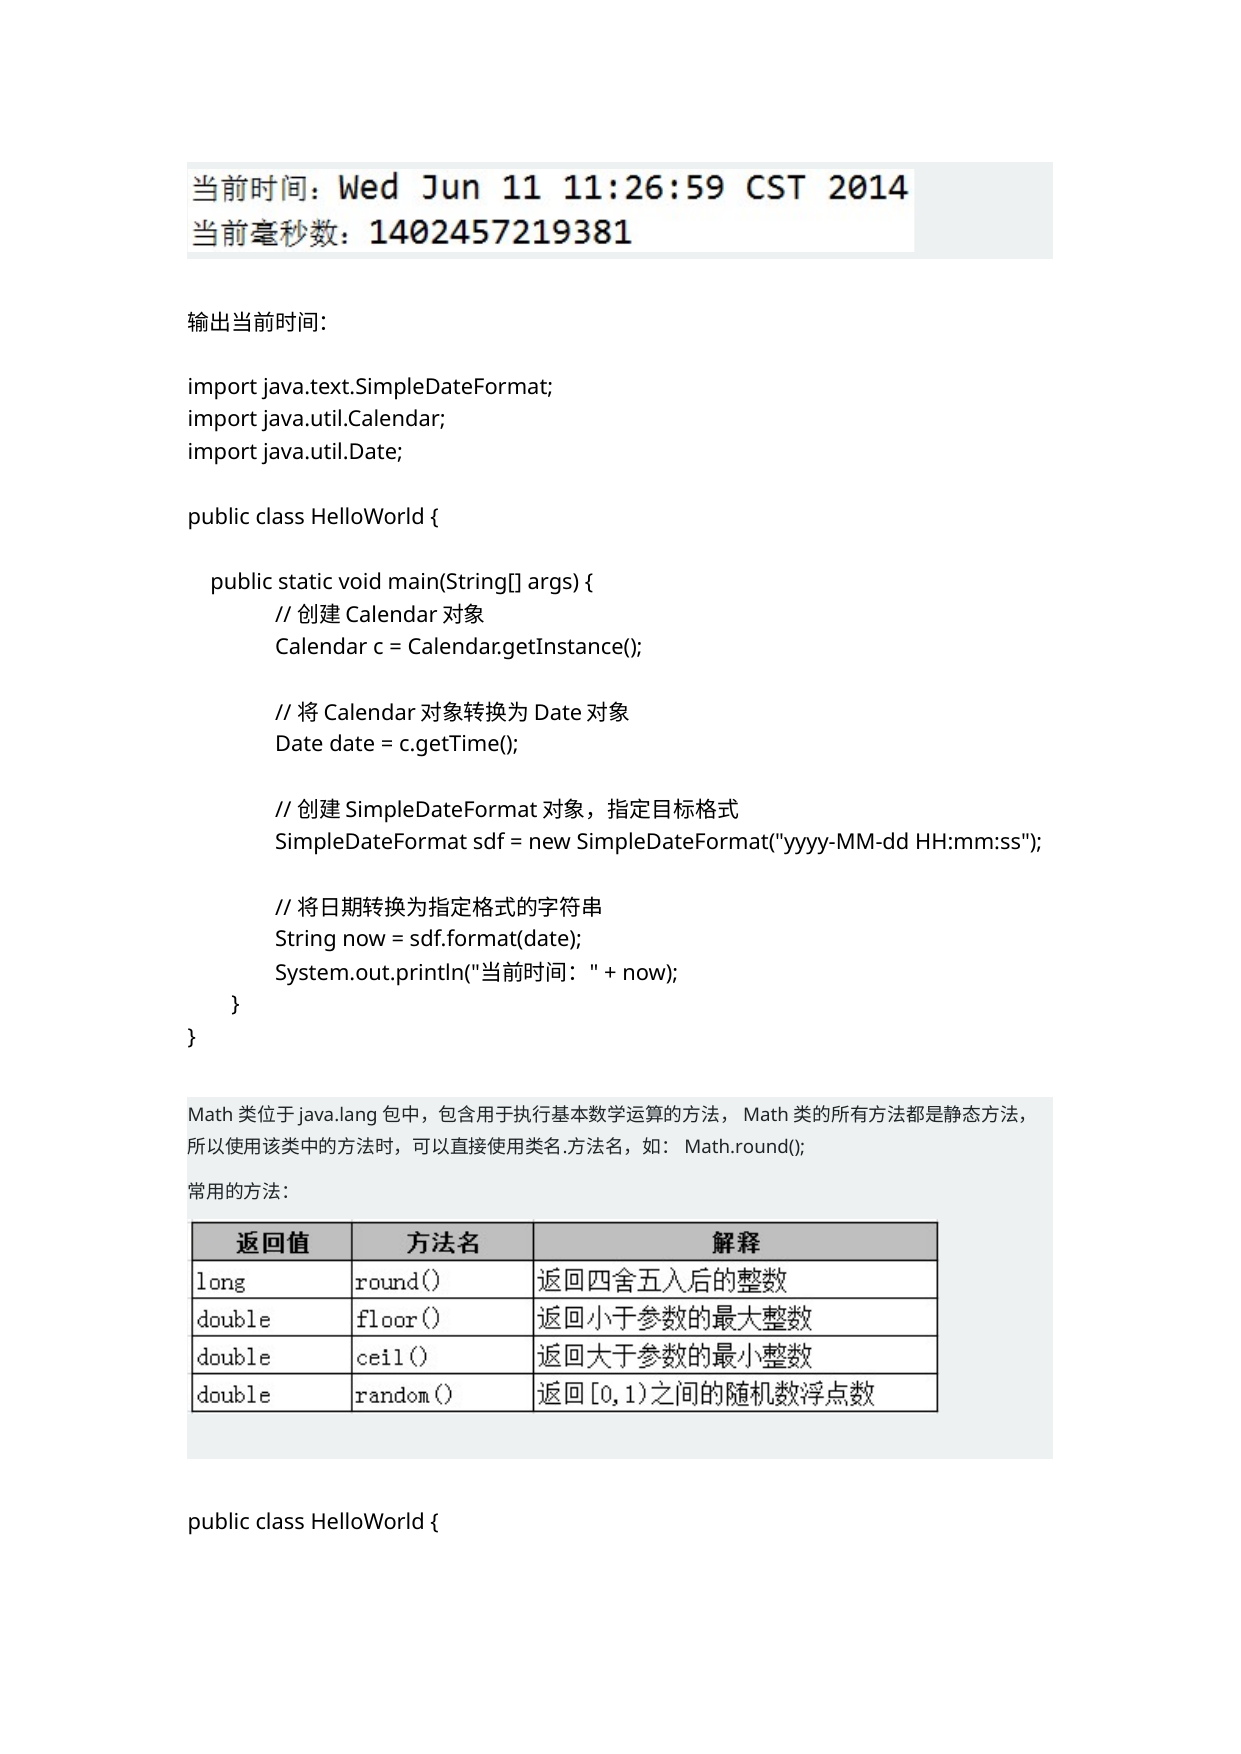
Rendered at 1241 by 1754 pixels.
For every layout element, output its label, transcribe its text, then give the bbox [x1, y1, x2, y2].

text Calendar c = Calendar.getInstance(); [187, 629, 1053, 662]
text import java.text.SimpleDateFormat; [187, 369, 1053, 402]
text import java.util.Date; [187, 434, 1053, 467]
text 输出当前时间： [187, 304, 1053, 337]
text // 将Calendar对象转换为Date对象 [187, 694, 1053, 727]
text public class HelloWorld { [187, 499, 1053, 532]
text } [187, 987, 1053, 1019]
text System.out.println("当前时间：" + now); [187, 954, 1053, 987]
text import java.util.Calendar; [187, 402, 1053, 434]
text SimpleDateFormat sdf = new SimpleDateFormat("yyyy-MM-dd HH:mm:ss"); [187, 824, 1053, 857]
text public class HelloWorld { [187, 1504, 1053, 1537]
text public static void main(String[] args) { [187, 564, 1053, 597]
picture [187, 1219, 940, 1414]
text Math 类位于 java.lang 包中，包含用于执行基本数学运算的方法， Math 类的所有方法都是静态方法，所以使用该类中的方法时，可以直接使用类名.方法名，如： Math.round(); [187, 1097, 1053, 1162]
text String now = sdf.format(date); [187, 922, 1053, 954]
picture [187, 169, 915, 252]
text } [187, 1019, 1053, 1052]
text 常用的方法： [187, 1174, 1053, 1207]
text // 创建SimpleDateFormat对象，指定目标格式 [187, 792, 1053, 824]
text // 将日期转换为指定格式的字符串 [187, 889, 1053, 922]
text Date date = c.getTime(); [187, 727, 1053, 759]
text // 创建Calendar对象 [187, 597, 1053, 629]
